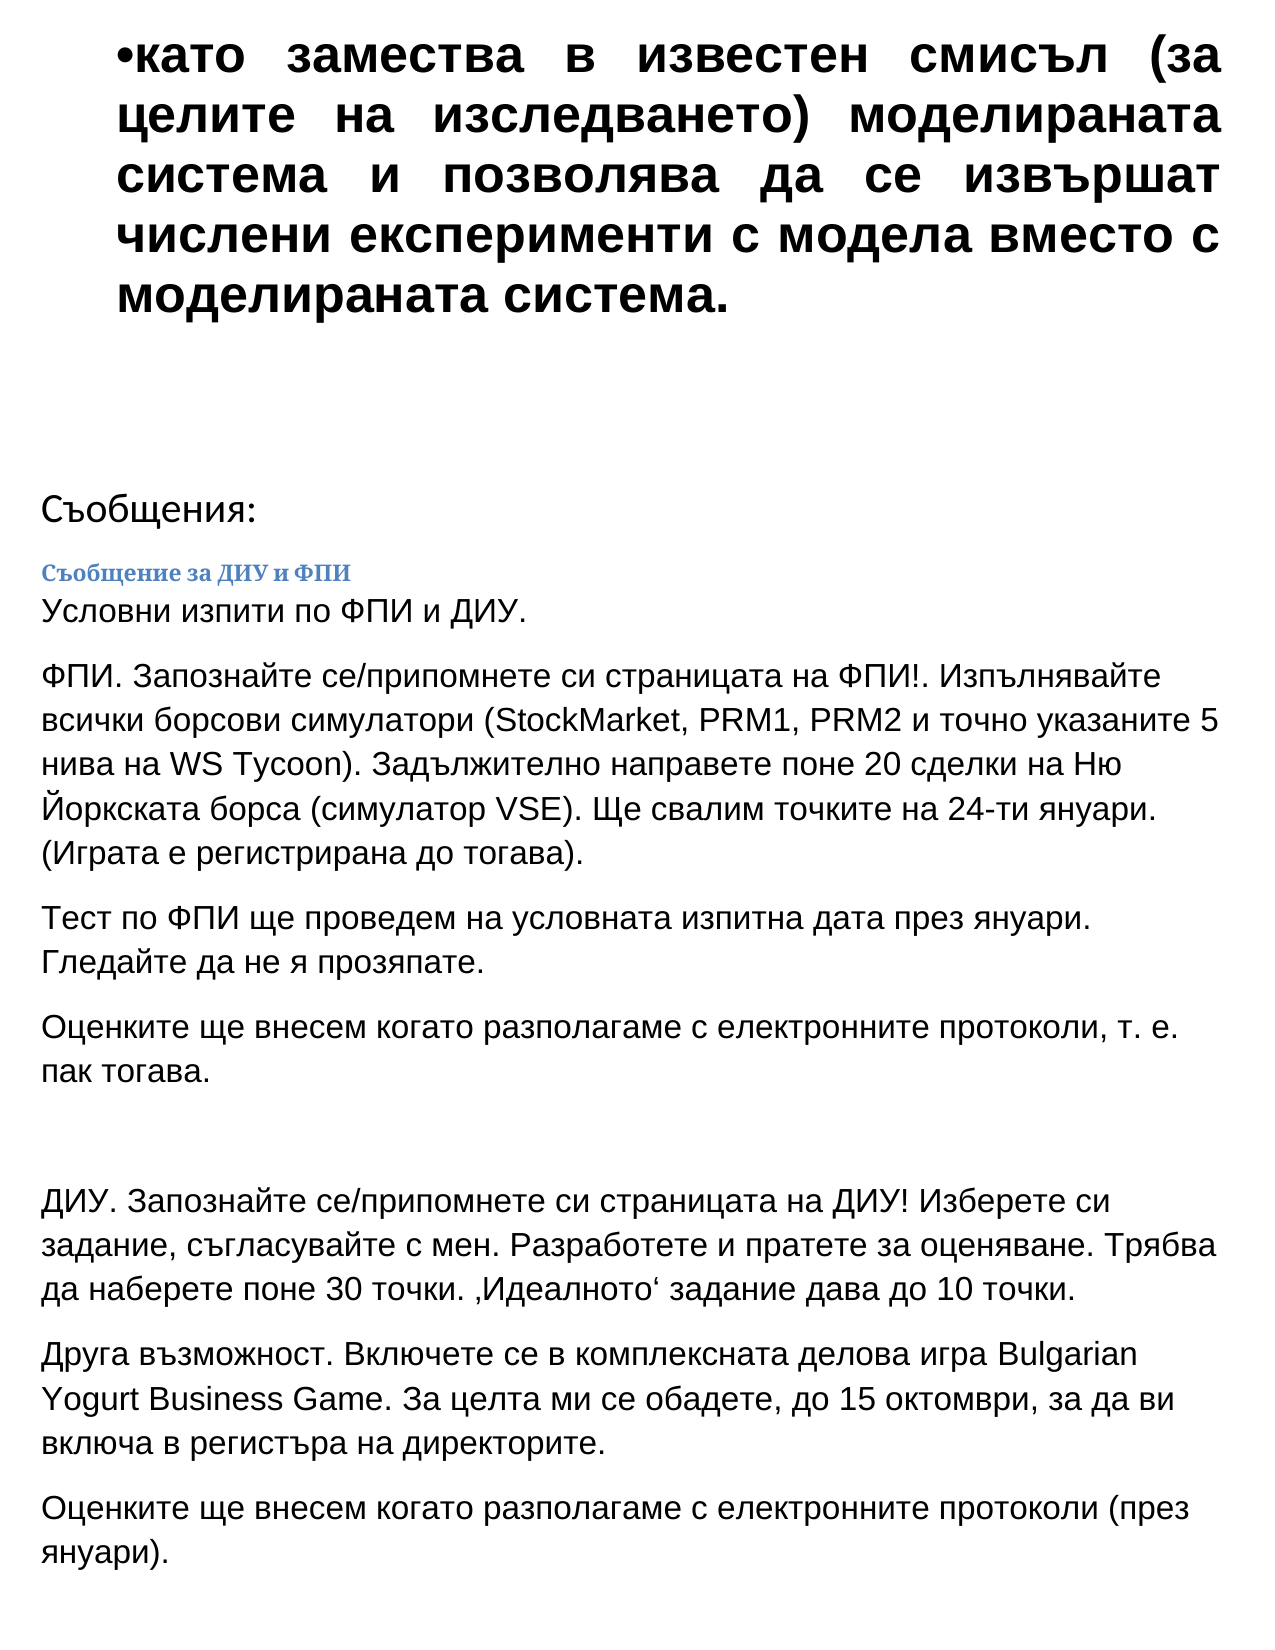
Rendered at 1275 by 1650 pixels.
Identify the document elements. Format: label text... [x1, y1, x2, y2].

text Оценките ще внесем когато разполагаме с електронните протоколи (през януари). [41, 1488, 1222, 1570]
text Съобщения: [41, 482, 1222, 532]
text ФПИ. Запознайте се/припомнете си страницата на ФПИ!. Изпълнявайте всички борсови симулатори (StockMarket, PRM1, PRM2 и точно указаните 5 нива на WS Tycoon). Задължително направете поне 20 сделки на Ню Йоркската борса (симулатор VSE). Ще свалим точките на 24-ти януари. (Играта е регистрирана до тогава). [41, 656, 1222, 871]
text Тест по ФПИ ще проведем на условната изпитна дата през януари. Гледайте да не я прозяпате. [41, 898, 1222, 980]
text Друга възможност. Включете се в комплексната делова игра Bulgarian Yogurt Business Game. За целта ми се обадете, до 15 октомври, за да ви включа в регистъра на директорите. [41, 1334, 1222, 1461]
subtitle Съобщение за ДИУ и ФПИ [41, 561, 1222, 587]
text •като замества в известен смисъл (за целите на изследването) моделираната система и позволява да се извършат числени експерименти с модела вместо с моделираната система. [116, 24, 1222, 323]
text Условни изпити по ФПИ и ДИУ. [41, 591, 1222, 629]
text ДИУ. Запознайте се/припомнете си страницата на ДИУ! Изберете си задание, съгласувайте с мен. Разработете и пратете за оценяване. Трябва да наберете поне 30 точки. ‚Идеалното‘ задание дава до 10 точки. [41, 1181, 1222, 1308]
text Оценките ще внесем когато разполагаме с електронните протоколи, т. е. пак тогава. [41, 1007, 1222, 1089]
